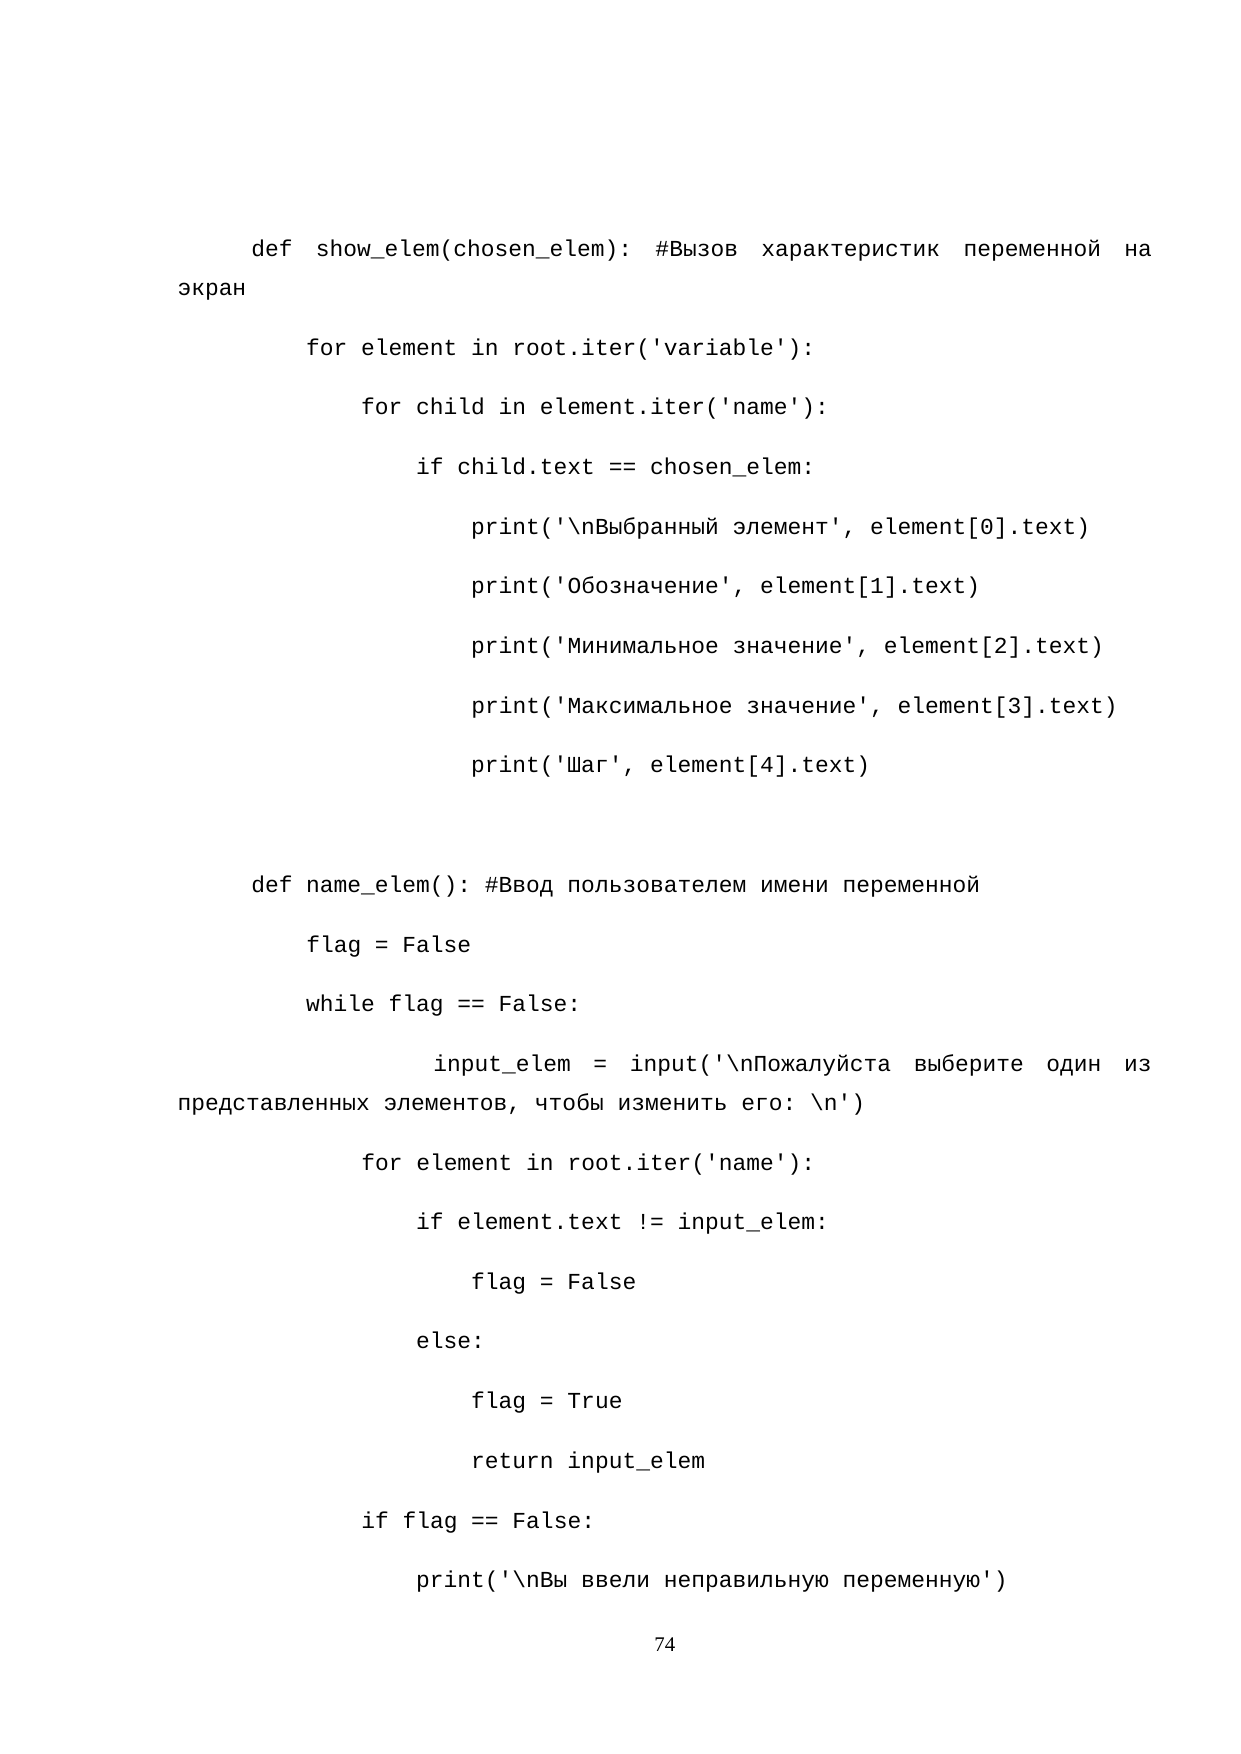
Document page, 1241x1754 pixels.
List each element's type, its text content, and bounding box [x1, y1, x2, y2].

text print('Обозначение', element[1].text) [177, 575, 1152, 601]
text for child in element.iter('name'): [177, 396, 1152, 422]
text print('\nВы ввели неправильную переменную') [177, 1569, 1152, 1594]
text while flag == False: [177, 993, 1152, 1018]
text flag = False [177, 1270, 1152, 1296]
text print('\nВыбранный элемент', element[0].text) [177, 515, 1152, 541]
text print('Максимальное значение', element[3].text) [177, 694, 1152, 720]
text print('Шаг', element[4].text) [177, 754, 1152, 780]
text if flag == False: [177, 1509, 1152, 1535]
text print('Минимальное значение', element[2].text) [177, 634, 1152, 660]
text return input_elem [177, 1449, 1152, 1475]
text def show_elem(chosen_elem): #Вызов характеристик переменной на экран [177, 237, 1152, 302]
text for element in root.iter('variable'): [177, 336, 1152, 362]
text def name_elem(): #Ввод пользователем имени переменной [177, 873, 1152, 899]
text for element in root.iter('name'): [177, 1151, 1152, 1177]
text flag = False [177, 933, 1152, 959]
text input_elem = input('\nПожалуйста выберите один из представленных элементов, чтобы изменить его: \n') [177, 1052, 1152, 1117]
text if element.text != input_elem: [177, 1211, 1152, 1236]
text flag = True [177, 1389, 1152, 1416]
text if child.text == chosen_elem: [177, 455, 1152, 481]
text else: [177, 1330, 1152, 1356]
